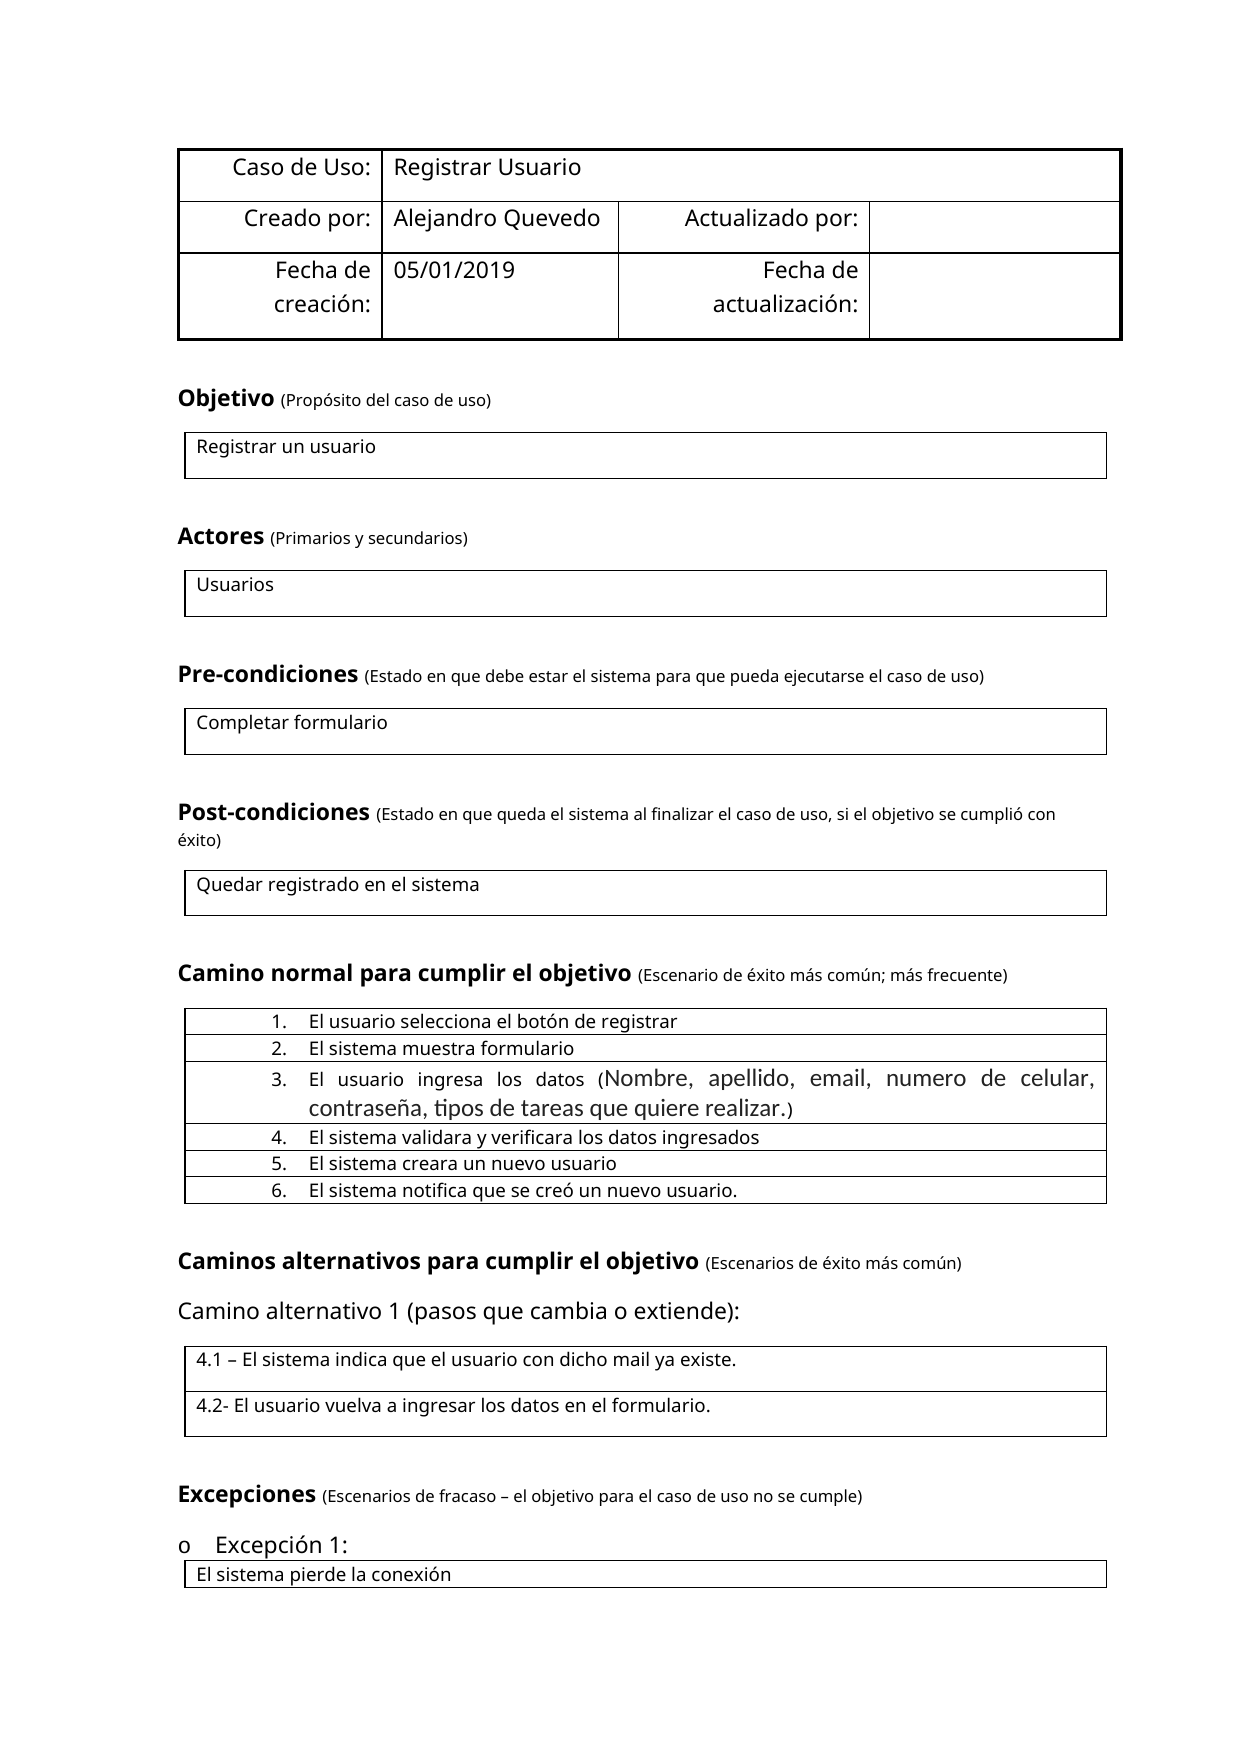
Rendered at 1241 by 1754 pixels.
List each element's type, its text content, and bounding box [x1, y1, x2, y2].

text Camino alternativo 1 (pasos que cambia o extiende): [177, 1295, 1063, 1326]
table_cell El sistema muestra formulario [186, 1035, 1106, 1061]
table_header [186, 1561, 1106, 1587]
table_cell Alejandro Quevedo [383, 202, 618, 252]
text Camino normal para cumplir el objetivo (Escenario de éxito más común; más frecuente) [177, 957, 1063, 988]
text Actores (Primarios y secundarios) [177, 520, 1063, 551]
table_header El usuario selecciona el botón de registrar [186, 1009, 1106, 1034]
text Excepciones (Escenarios de fracaso – el objetivo para el caso de uso no se cumple) [177, 1478, 1063, 1510]
list Excepción 1: [177, 1529, 1063, 1560]
table_header Completar formulario [186, 709, 1106, 753]
table_header Registrar un usuario [186, 433, 1106, 478]
table_cell El sistema creara un nuevo usuario [186, 1151, 1106, 1176]
table_cell El usuario ingresa los datos (Nombre, apellido, email, numero de celular, contraseña, tipos de tareas que quiere realizar.) [186, 1062, 1106, 1123]
table_header Quedar registrado en el sistema [186, 871, 1106, 915]
table_cell Creado por: [180, 202, 381, 252]
table_header 4.1 – El sistema indica que el usuario con dicho mail ya existe. [186, 1347, 1106, 1391]
table_cell [870, 202, 1119, 252]
table_cell [870, 254, 1119, 338]
text Post-condiciones (Estado en que queda el sistema al finalizar el caso de uso, si el objetivo se cumplió con éxito) [177, 796, 1063, 851]
table_header Caso de Uso: [180, 151, 381, 201]
table_cell Fecha de creación: [180, 254, 381, 338]
table_header Registrar Usuario [383, 151, 1119, 201]
table_cell El sistema validara y verificara los datos ingresados [186, 1124, 1106, 1149]
text Pre-condiciones (Estado en que debe estar el sistema para que pueda ejecutarse el caso de uso) [177, 658, 1063, 689]
table_header Usuarios [186, 571, 1106, 616]
table_cell Actualizado por: [619, 202, 869, 252]
table_cell 05/01/2019 [383, 254, 618, 338]
text Caminos alternativos para cumplir el objetivo (Escenarios de éxito más común) [177, 1245, 1063, 1276]
table_cell El sistema notifica que se creó un nuevo usuario. [186, 1177, 1106, 1203]
text Objetivo (Propósito del caso de uso) [177, 382, 1063, 413]
table_cell 4.2- El usuario vuelva a ingresar los datos en el formulario. [186, 1392, 1106, 1436]
table_cell Fecha de actualización: [619, 254, 869, 338]
